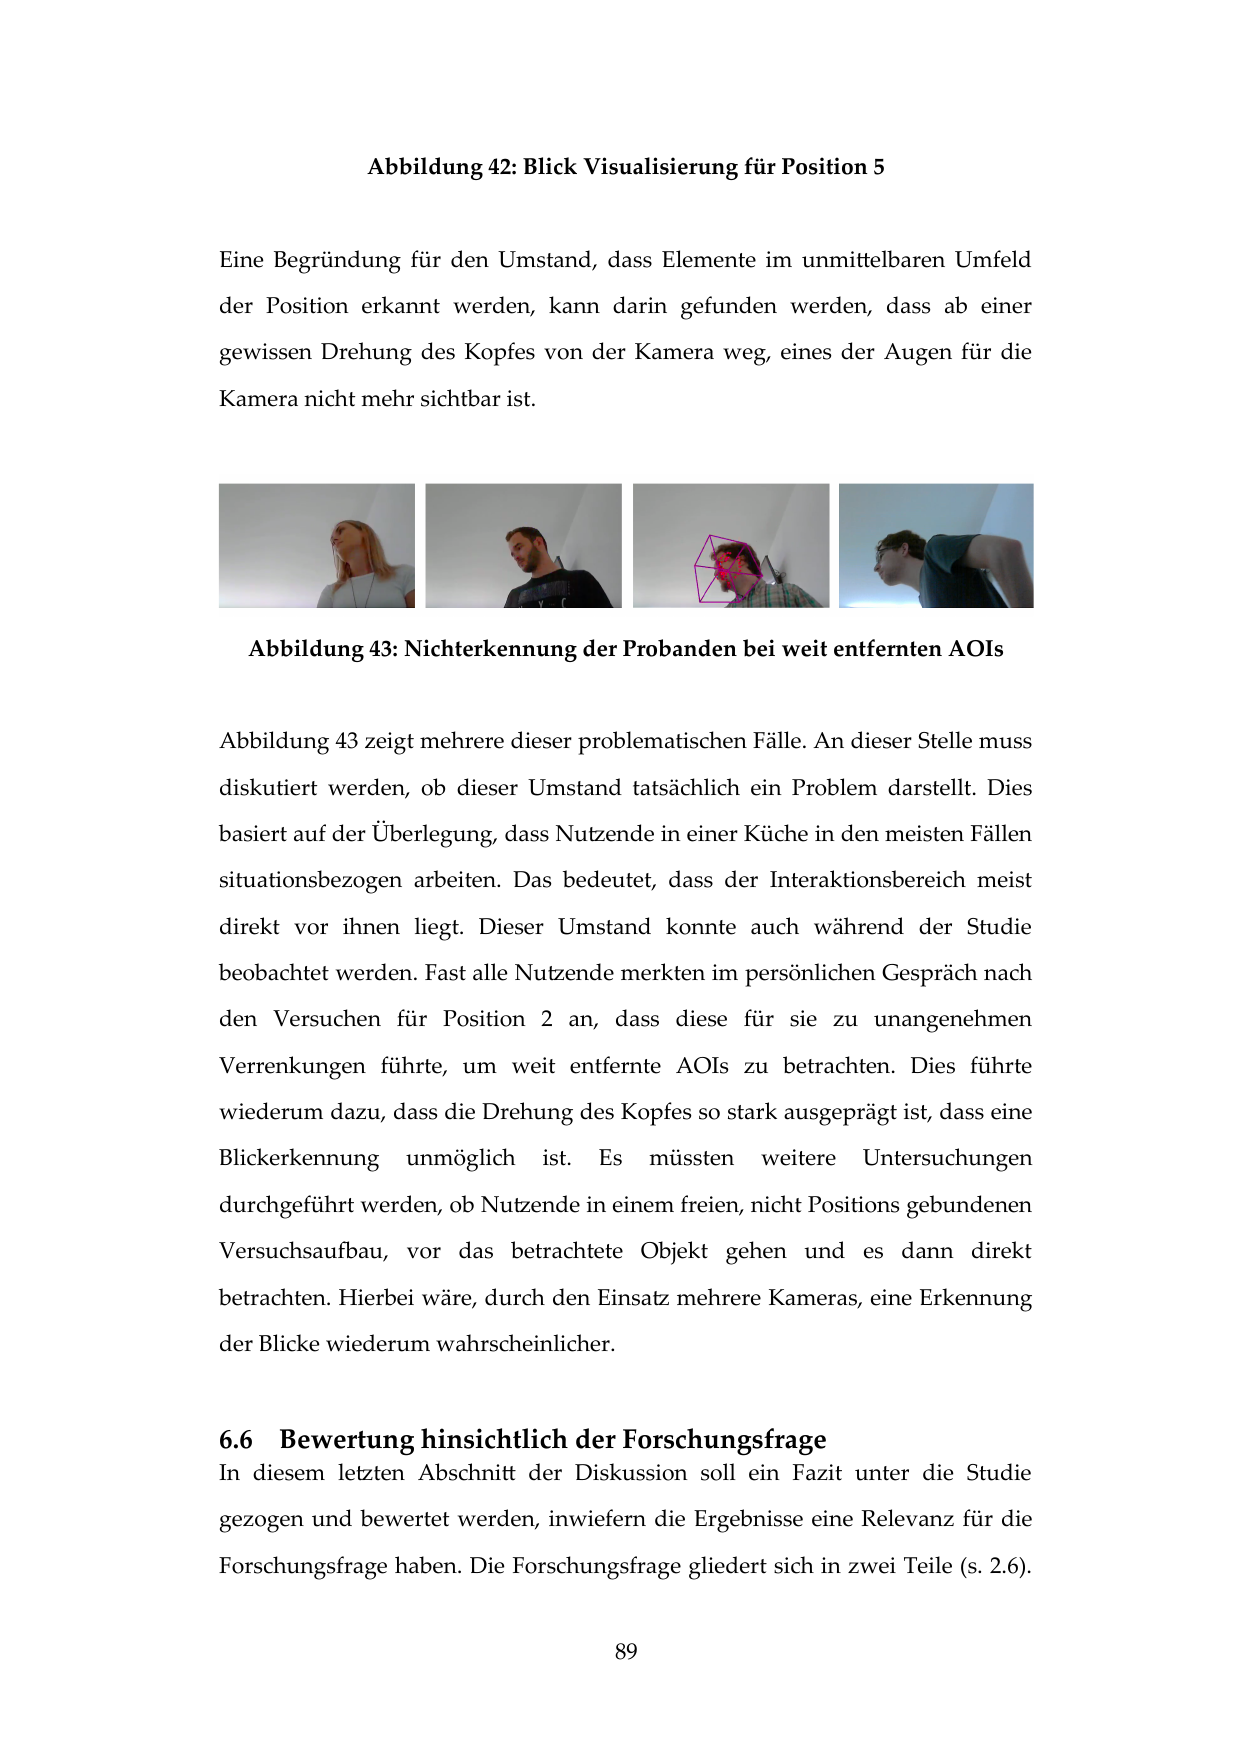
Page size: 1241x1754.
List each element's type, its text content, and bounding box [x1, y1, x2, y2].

picture [218, 474, 1034, 617]
text Abbildung 43: Nichterkennung der Probanden bei weit entfernten AOIs [219, 632, 1033, 662]
subtitle Bewertung hinsichtlich der Forschungsfrage [219, 1419, 1033, 1456]
text Abbildung 43 zeigt mehrere dieser problematischen Fälle. An dieser Stelle muss diskutiert werden, ob dieser Umstand tatsächlich ein Problem darstellt. Dies basiert auf der Überlegung, dass Nutzende in einer Küche in den meisten Fällen situationsbezogen arbeiten. Das bedeutet, dass der Interaktionsbereich meist direkt vor ihnen liegt. Dieser Umstand konnte auch während der Studie beobachtet werden. Fast alle Nutzende merkten im persönlichen Gespräch nach den Versuchen für Position 2 an, dass diese für sie zu unangenehmen Verrenkungen führte, um weit entfernte AOIs zu betrachten. Dies führte wiederum dazu, dass die Drehung des Kopfes so stark ausgeprägt ist, dass eine Blickerkennung unmöglich ist. Es müssten weitere Untersuchungen durchgeführt werden, ob Nutzende in einem freien, nicht Positions gebundenen Versuchsaufbau, vor das betrachtete Objekt gehen und es dann direkt betrachten. Hierbei wäre, durch den Einsatz mehrere Kameras, eine Erkennung der Blicke wiederum wahrscheinlicher. [219, 724, 1033, 1358]
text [219, 1456, 1033, 1580]
text Eine Begründung für den Umstand, dass Elemente im unmittelbaren Umfeld der Position erkannt werden, kann darin gefunden werden, dass ab einer gewissen Drehung des Kopfes von der Kamera weg, eines der Augen für die Kamera nicht mehr sichtbar ist. [219, 243, 1033, 413]
text Abbildung 42: Blick Visualisierung für Position 5 [219, 150, 1033, 181]
